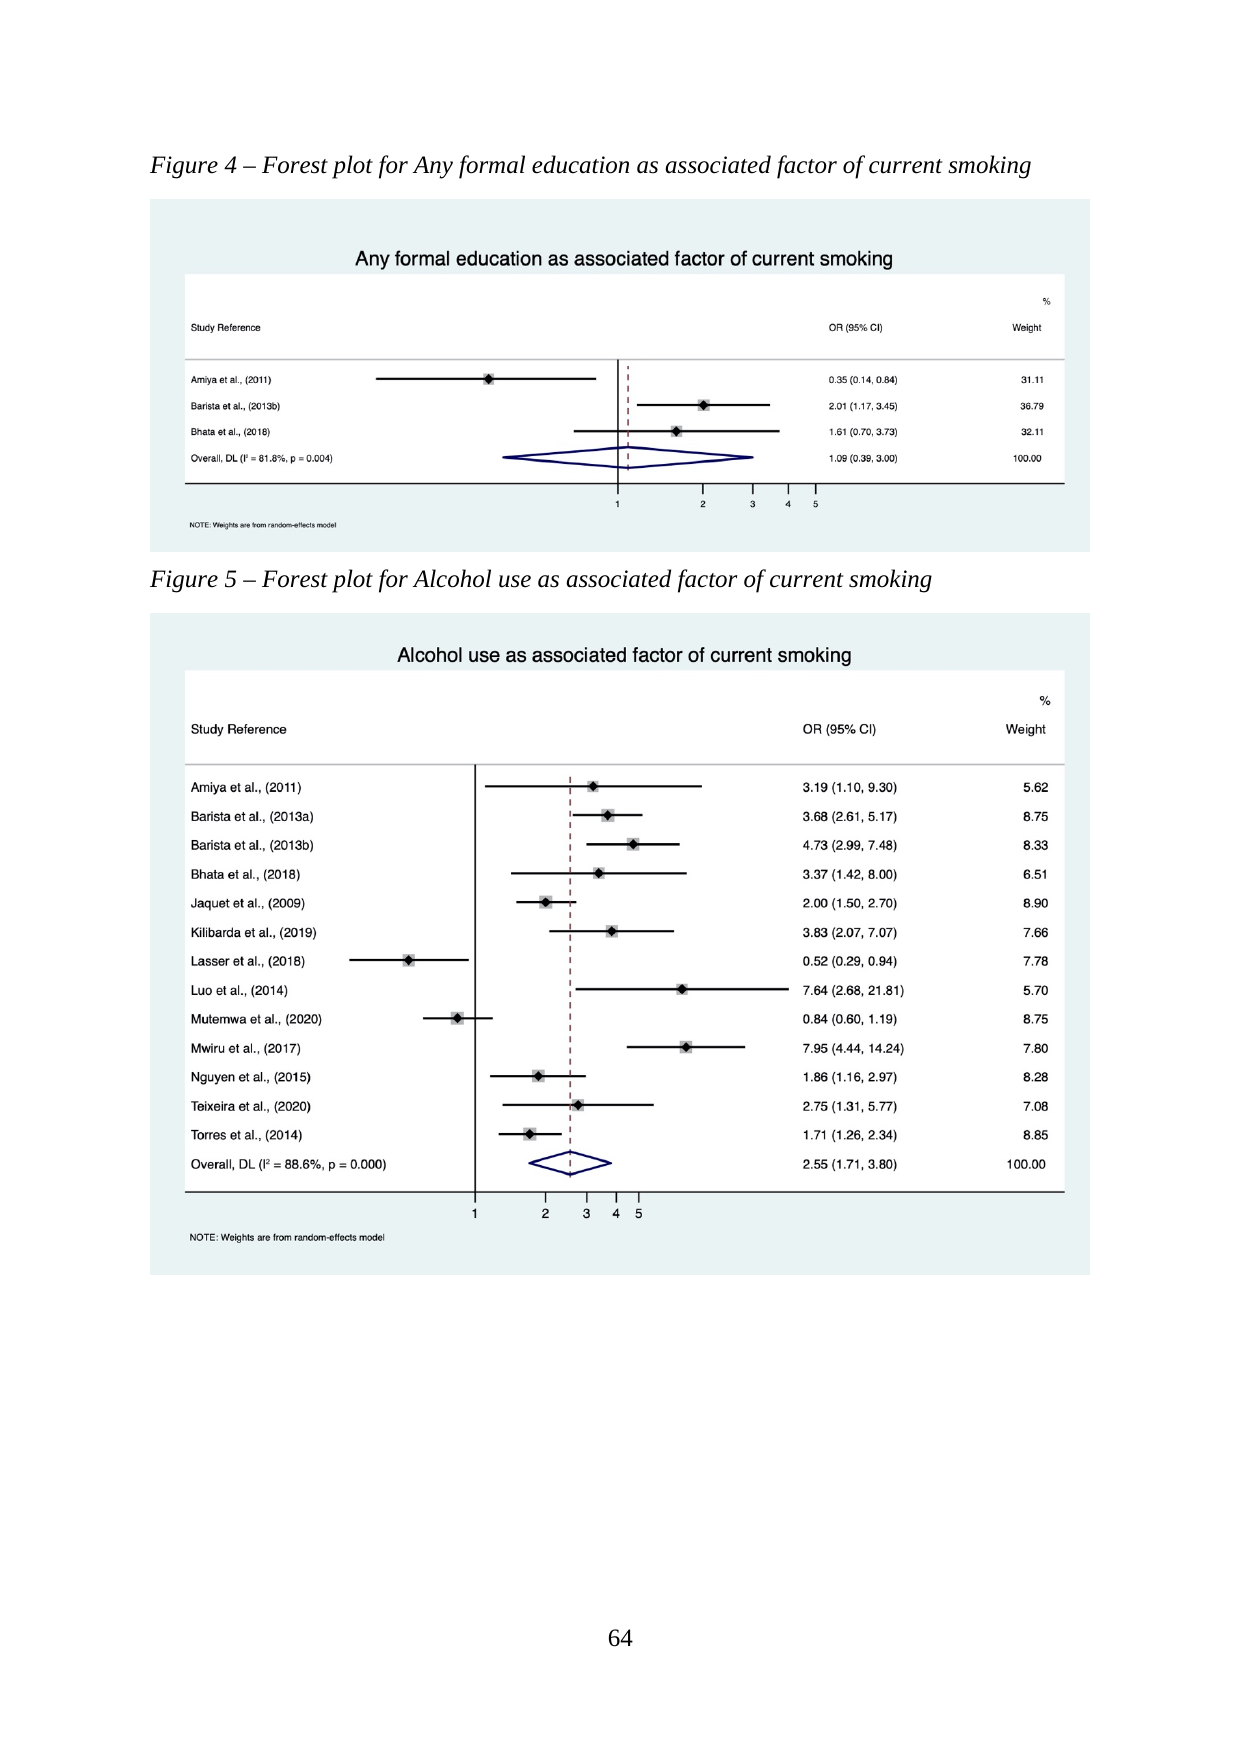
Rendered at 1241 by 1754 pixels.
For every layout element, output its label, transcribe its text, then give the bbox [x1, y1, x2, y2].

text Figure 4 – Forest plot for Any formal education as associated factor of current smoking [150, 150, 1090, 179]
text Figure 5 – Forest plot for Alcohol use as associated factor of current smoking [150, 564, 1090, 593]
picture [150, 613, 1091, 1275]
picture [150, 199, 1091, 552]
